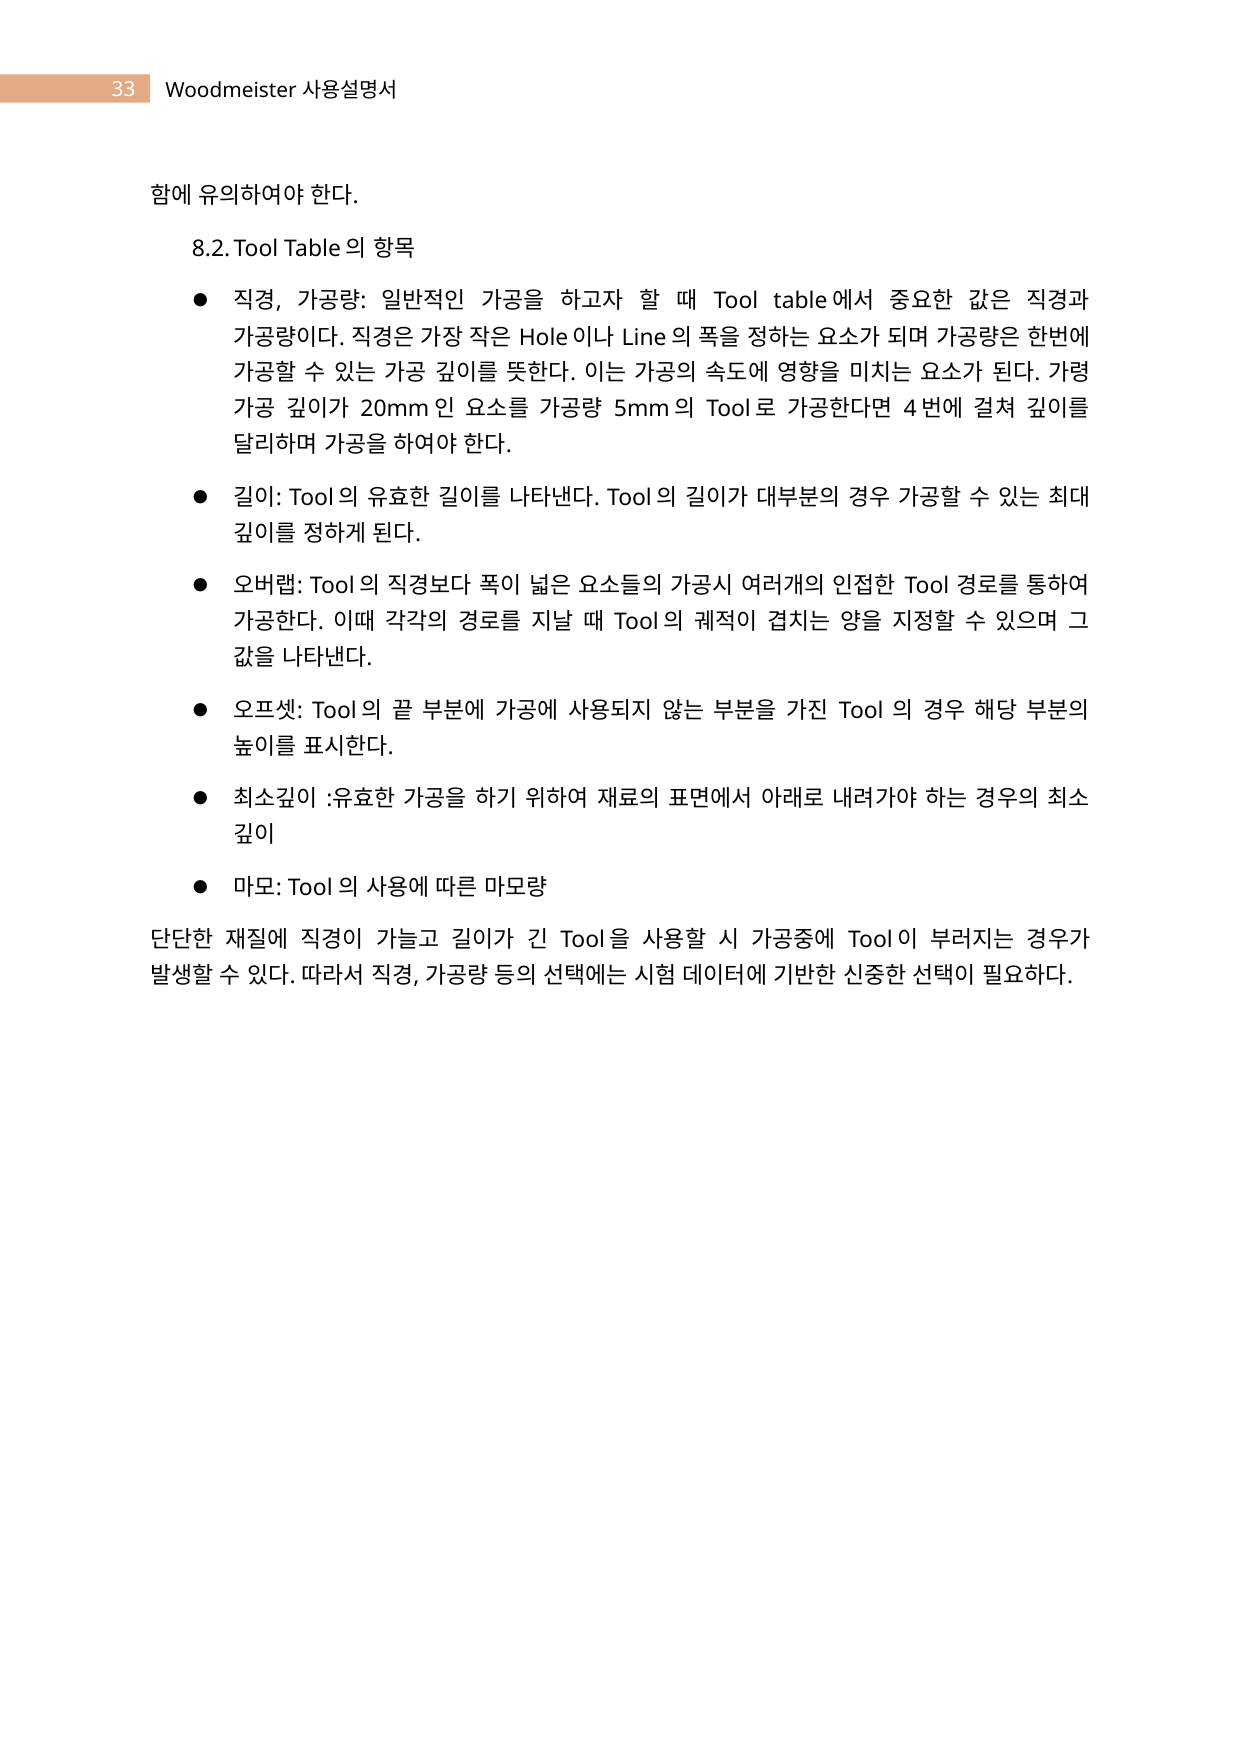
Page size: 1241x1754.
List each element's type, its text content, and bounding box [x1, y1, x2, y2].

list 오프셋: Tool의 끝 부분에 가공에 사용되지 않는 부분을 가진 Tool 의 경우 해당 부분의 높이를 표시한다. [192, 692, 1090, 761]
subtitle Tool Table의 항목 [192, 230, 1090, 263]
text 단단한 재질에 직경이 가늘고 길이가 긴 Tool을 사용할 시 가공중에 Tool이 부러지는 경우가 발생할 수 있다. 따라서 직경, 가공량 등의 선택에는 시험 데이터에 기반한 신중한 선택이 필요하다. [150, 921, 1090, 991]
list 직경, 가공량: 일반적인 가공을 하고자 할 때 Tool table에서 중요한 값은 직경과 가공량이다. 직경은 가장 작은 Hole이나 Line의 폭을 정하는 요소가 되며 가공량은 한번에 가공할 수 있는 가공 깊이를 뜻한다. 이는 가공의 속도에 영향을 미치는 요소가 된다. 가령 가공 깊이가 20mm인 요소를 가공량 5mm의 Tool로 가공한다면 4번에 걸쳐 깊이를 달리하며 가공을 하여야 한다. [192, 282, 1090, 459]
list 길이: Tool의 유효한 길이를 나타낸다. Tool의 길이가 대부분의 경우 가공할 수 있는 최대 깊이를 정하게 된다. [192, 479, 1090, 548]
list 최소깊이 :유효한 가공을 하기 위하여 재료의 표면에서 아래로 내려가야 하는 경우의 최소 깊이 [192, 780, 1090, 849]
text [150, 177, 1090, 211]
list 마모: Tool 의 사용에 따른 마모량 [192, 869, 1090, 902]
list 오버랩: Tool의 직경보다 폭이 넓은 요소들의 가공시 여러개의 인접한 Tool 경로를 통하여 가공한다. 이때 각각의 경로를 지날 때 Tool의 궤적이 겹치는 양을 지정할 수 있으며 그 값을 나타낸다. [192, 567, 1090, 672]
